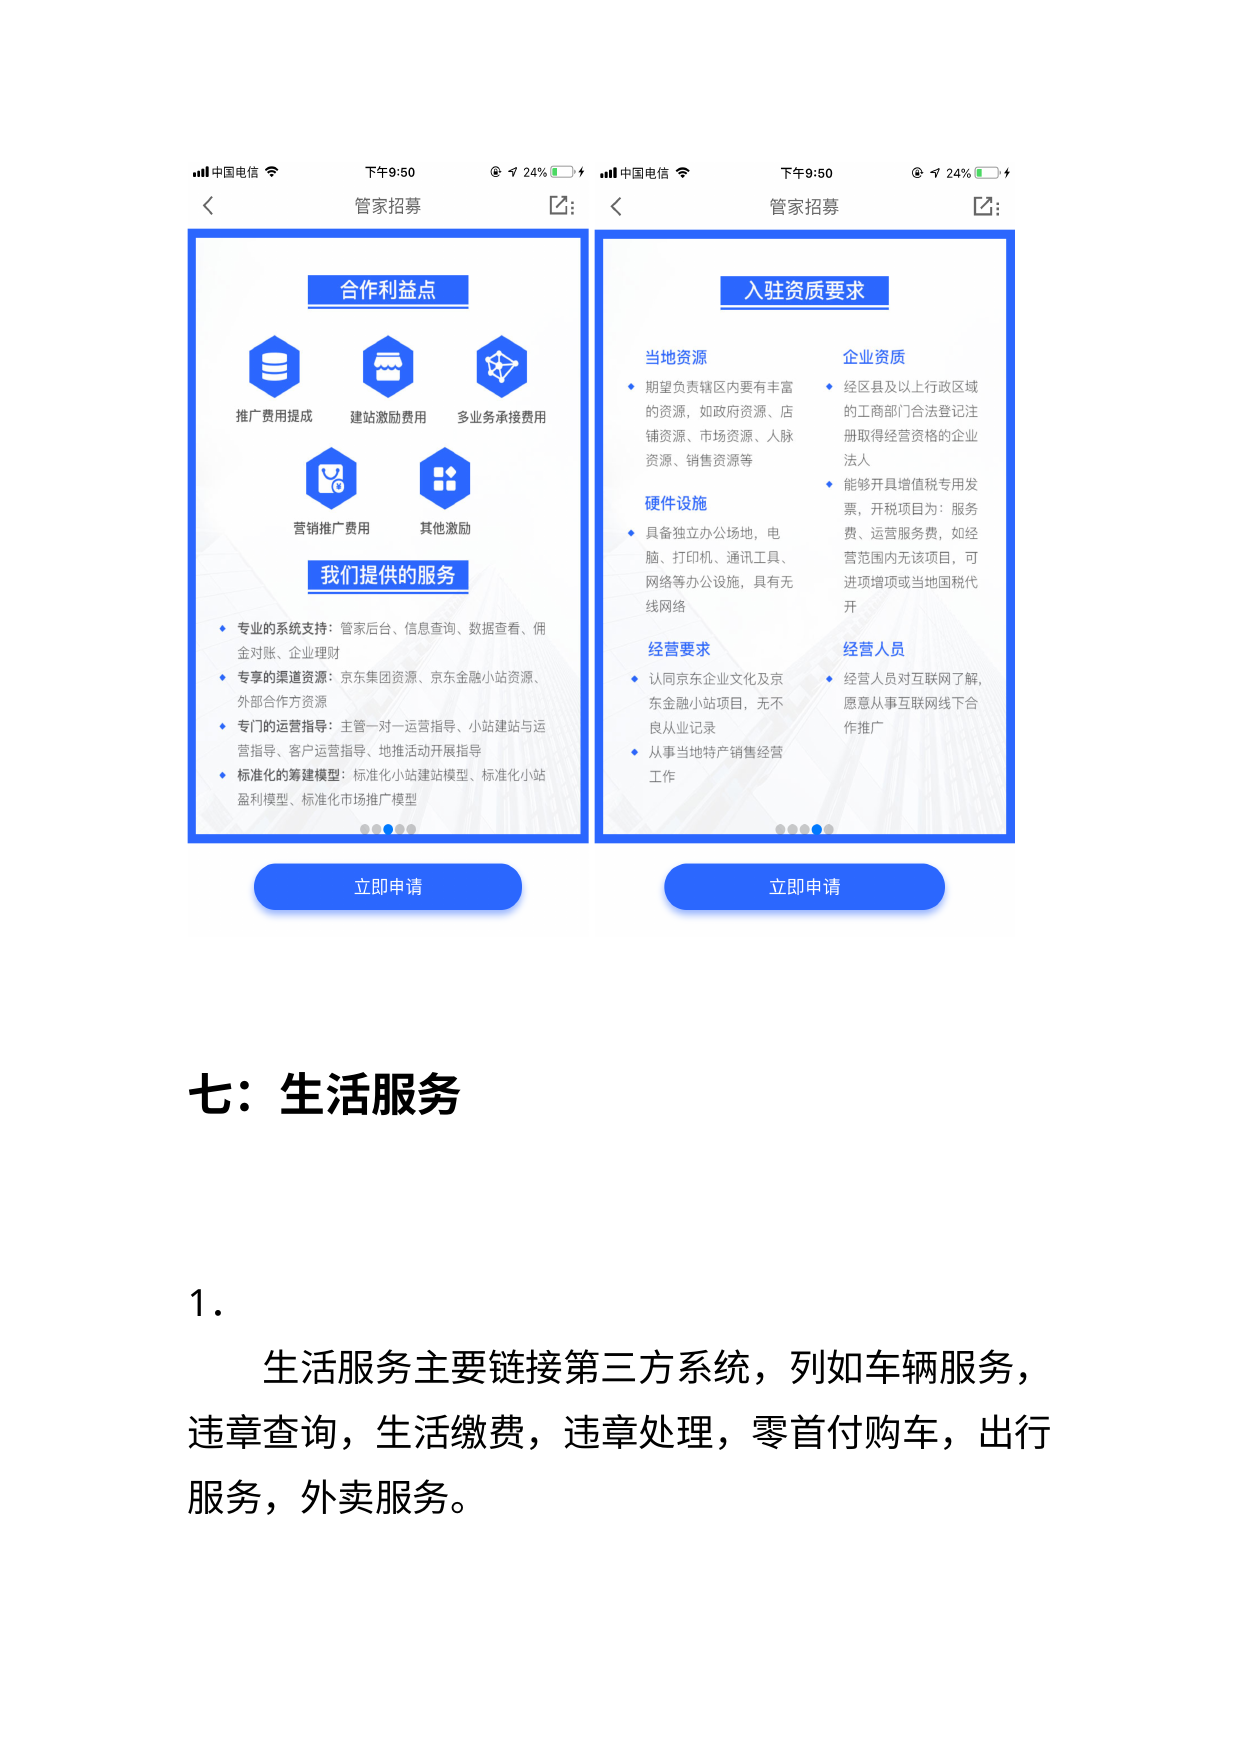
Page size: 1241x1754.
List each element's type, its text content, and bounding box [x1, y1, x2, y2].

picture [187, 162, 589, 937]
text 生活服务主要链接第三方系统，列如车辆服务，违章查询，生活缴费，违章处理，零首付购车，出行服务，外卖服务。 [187, 1333, 1053, 1528]
picture [594, 162, 1015, 937]
subtitle 七：生活服务 [187, 1042, 1053, 1140]
